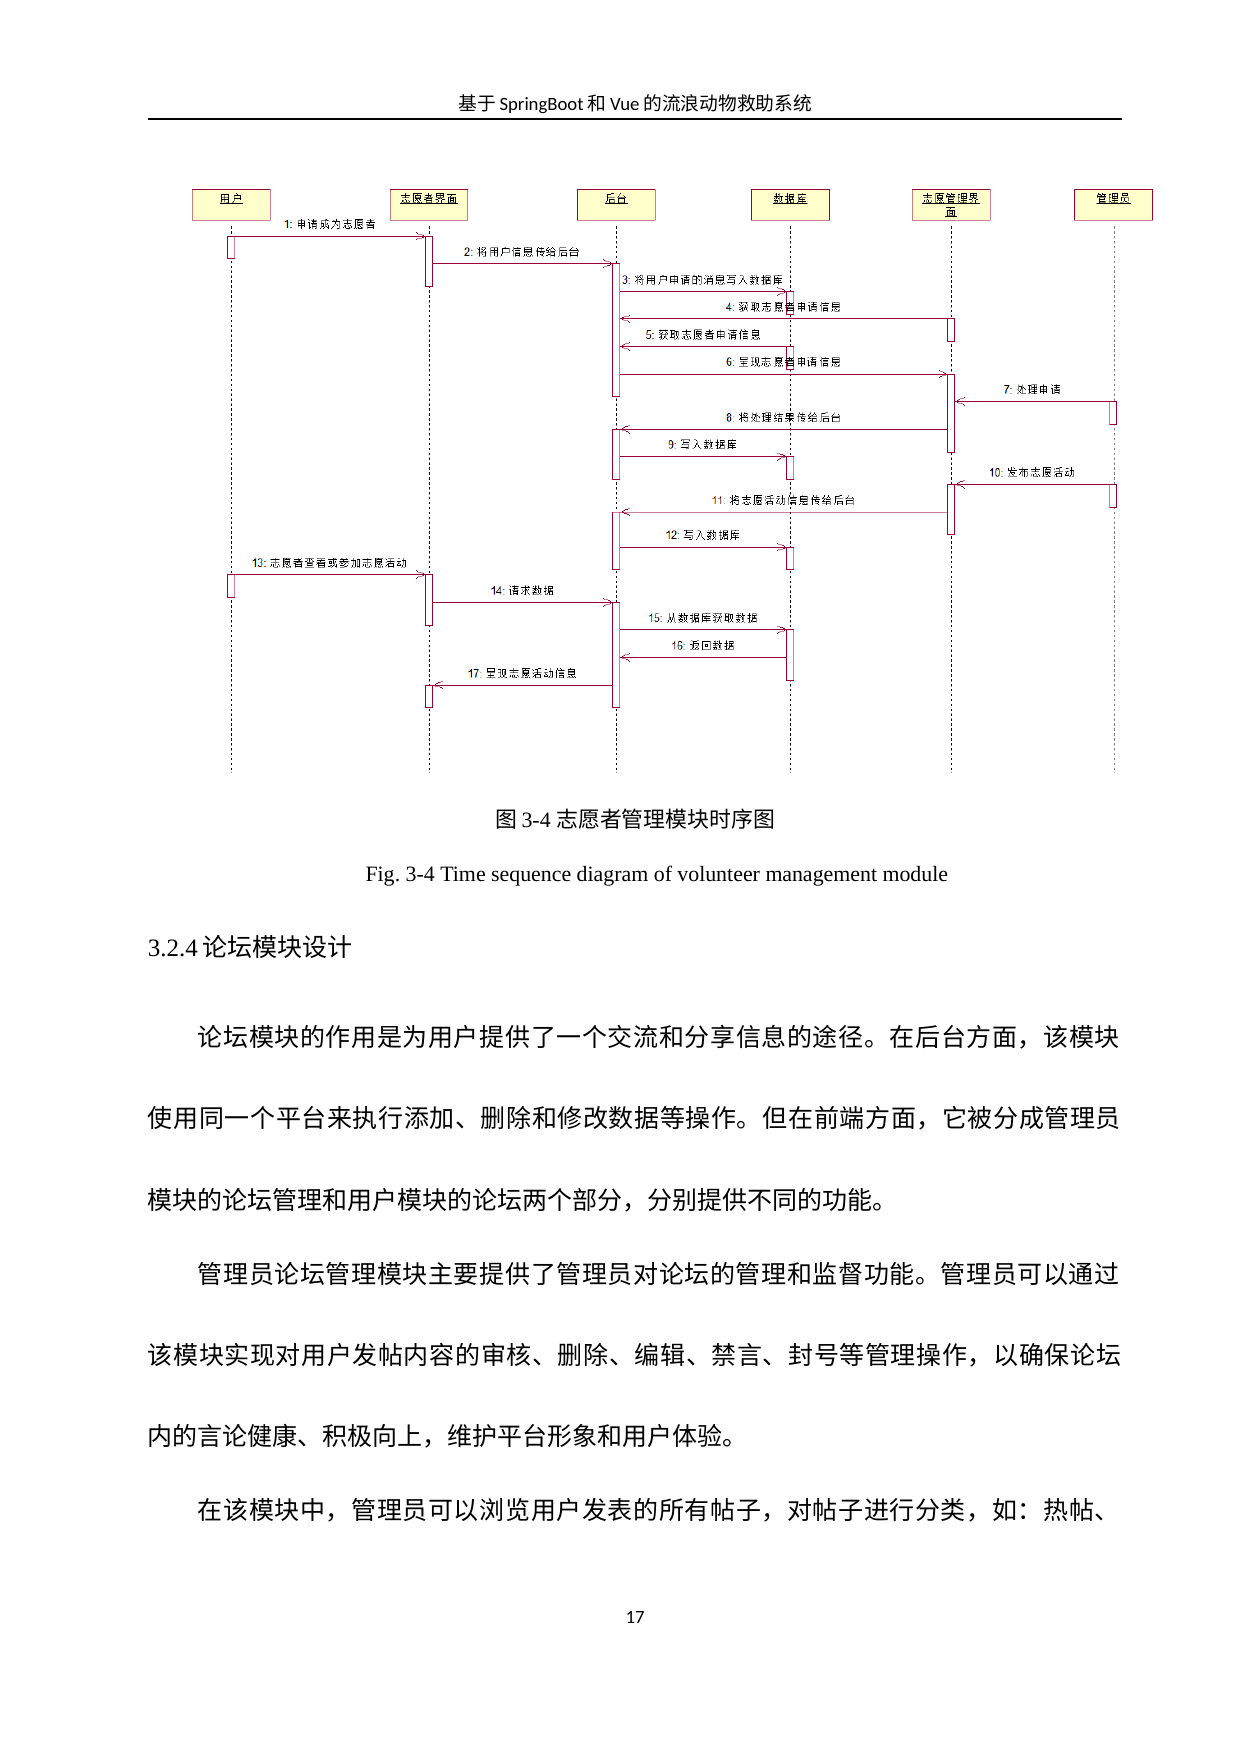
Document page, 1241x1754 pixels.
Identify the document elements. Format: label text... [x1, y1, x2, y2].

text 3.2.4论坛模块设计 [148, 913, 1122, 978]
picture [147, 161, 1197, 773]
text Fig. 3-4 Time sequence diagram of volunteer management module [148, 858, 1122, 890]
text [148, 1476, 1122, 1541]
text 图3-4 志愿者管理模块时序图 [257, 802, 1013, 833]
text 管理员论坛管理模块主要提供了管理员对论坛的管理和监督功能。管理员可以通过该模块实现对用户发帖内容的审核、删除、编辑、禁言、封号等管理操作，以确保论坛内的言论健康、积极向上，维护平台形象和用户体验。 [148, 1240, 1122, 1467]
text 论坛模块的作用是为用户提供了一个交流和分享信息的途径。在后台方面，该模块使用同一个平台来执行添加、删除和修改数据等操作。但在前端方面，它被分成管理员模块的论坛管理和用户模块的论坛两个部分，分别提供不同的功能。 [148, 1003, 1122, 1231]
